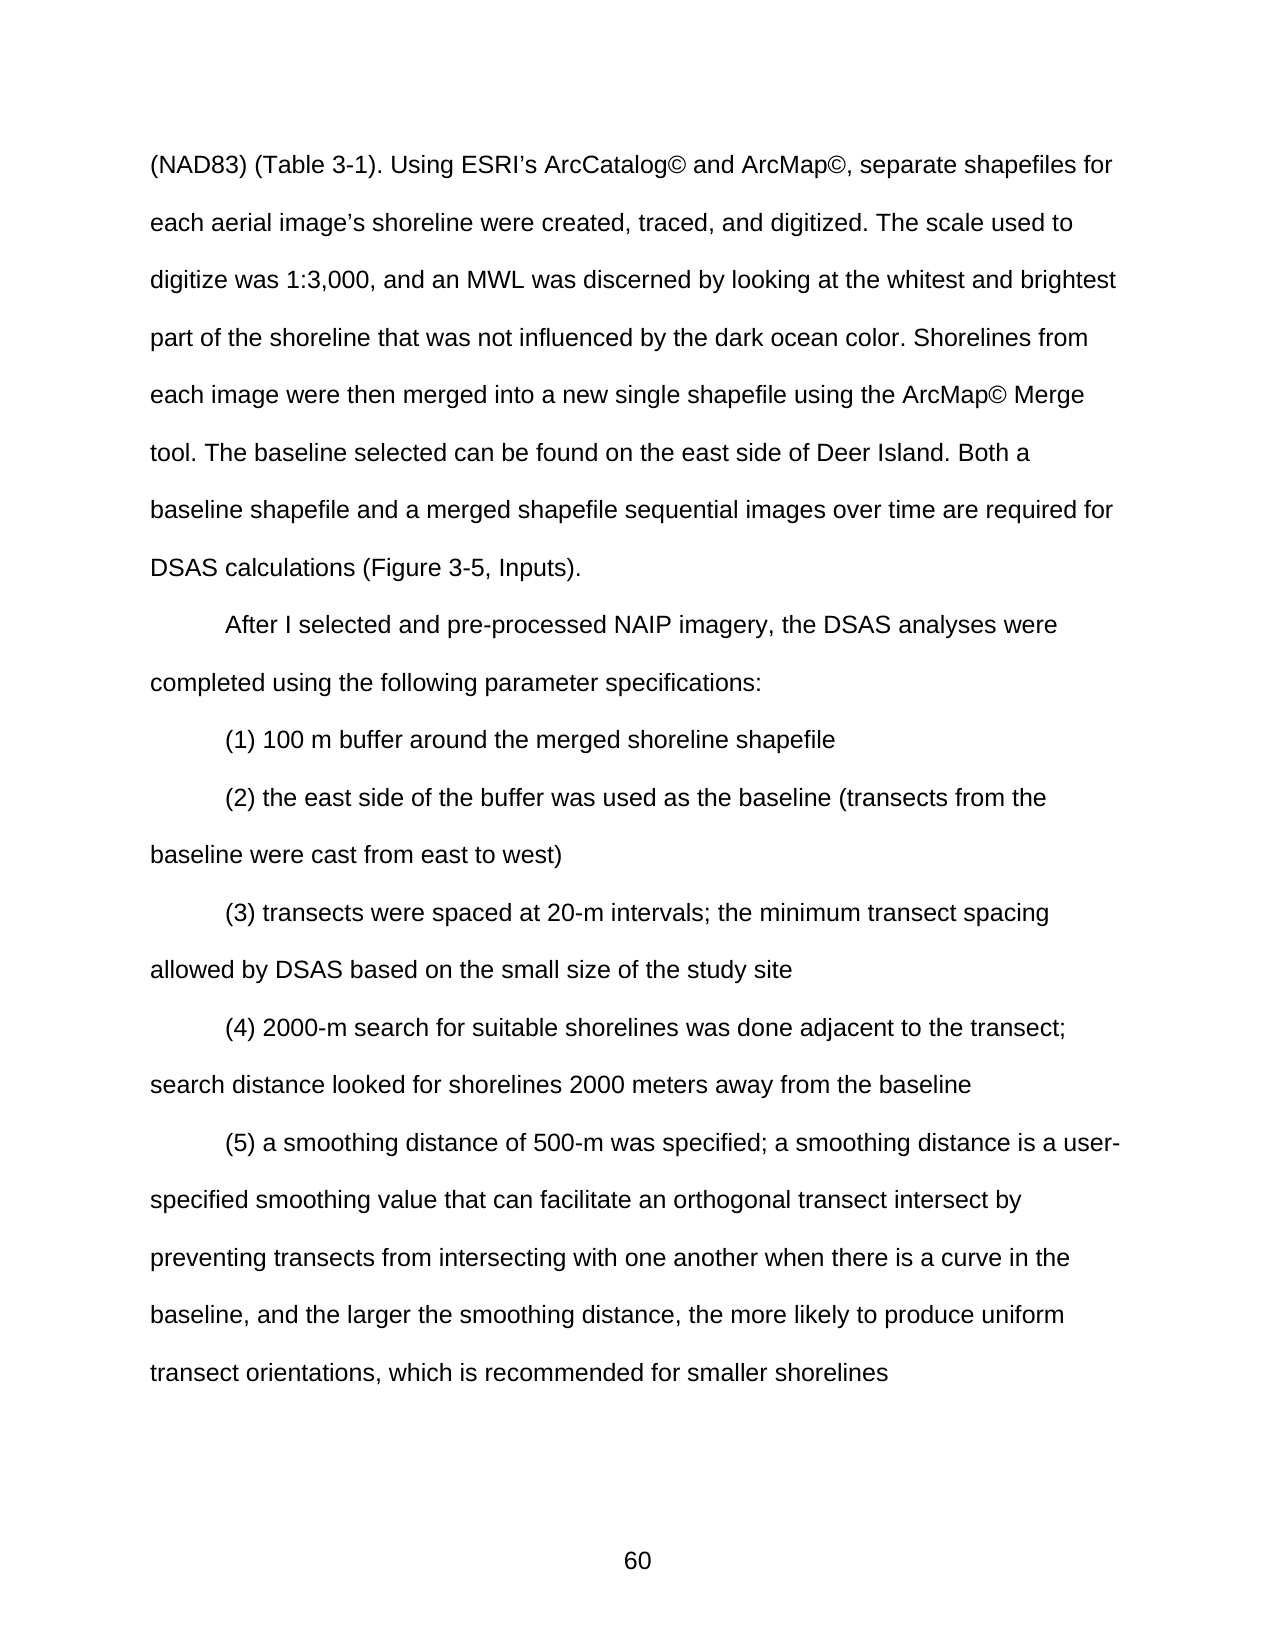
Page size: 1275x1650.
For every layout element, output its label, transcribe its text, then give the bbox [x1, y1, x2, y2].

text (4) 2000-m search for suitable shorelines was done adjacent to the transect; search distance looked for shorelines 2000 meters away from the baseline [150, 1012, 1125, 1099]
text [150, 150, 1125, 581]
text After I selected and pre-processed NAIP imagery, the DSAS analyses were completed using the following parameter specifications: [150, 610, 1125, 696]
text (5) a smoothing distance of 500-m was specified; a smoothing distance is a user-specified smoothing value that can facilitate an orthogonal transect intersect by preventing transects from intersecting with one another when there is a curve in the baseline, and the larger the smoothing distance, the more likely to produce uniform transect orientations, which is recommended for smaller shorelines [150, 1127, 1125, 1386]
text (1) 100 m buffer around the merged shoreline shapefile [150, 725, 1125, 754]
text (3) transects were spaced at 20-m intervals; the minimum transect spacing allowed by DSAS based on the small size of the study site [150, 897, 1125, 984]
text (2) the east side of the buffer was used as the baseline (transects from the baseline were cast from east to west) [150, 782, 1125, 869]
